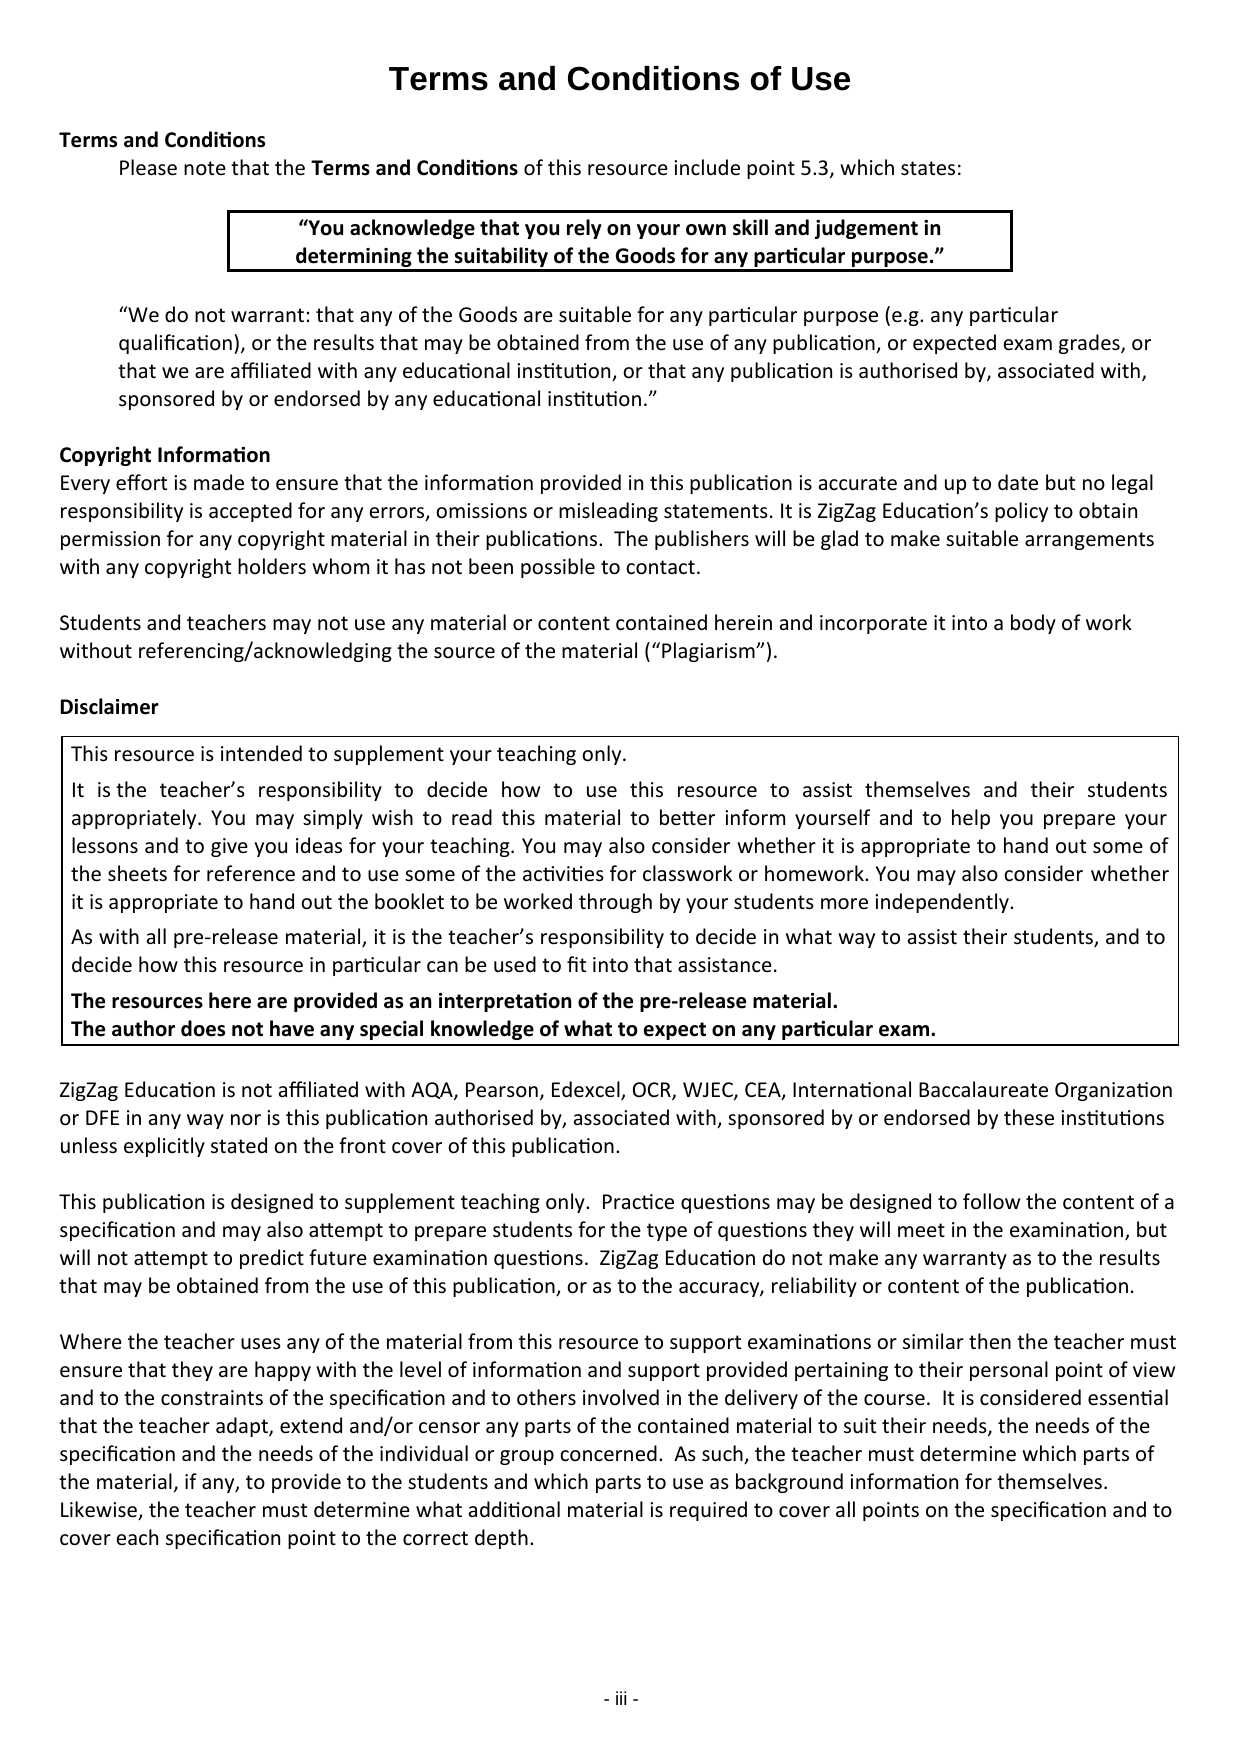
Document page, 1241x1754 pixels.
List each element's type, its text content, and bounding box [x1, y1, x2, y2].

text Copyright Information [59, 440, 1181, 468]
subtitle Terms and Conditions of Use [59, 59, 1181, 97]
text ZigZag Education is not affiliated with AQA, Pearson, Edexcel, OCR, WJEC, CEA, International Baccalaureate Organization or DFE in any way nor is this publication authorised by, associated with, sponsored by or endorsed by these institutions unless explicitly stated on the front cover of this publication. [59, 1075, 1181, 1159]
text The author does not have any special knowledge of what to expect on any particular exam. [63, 1011, 1178, 1044]
text This resource is intended to supplement your teaching only. [63, 737, 1178, 767]
text The resources here are provided as an interpretation of the pre-release material. [63, 982, 1178, 1011]
text It is the teacher’s responsibility to decide how to use this resource to assist themselves and their students appropriately. You may simply wish to read this material to better inform yourself and to help you prepare your lessons and to give you ideas for your teaching. You may also consider whether it is appropriate to hand out some of the sheets for reference and to use some of the activities for classwork or homework. You may also consider whether it is appropriate to hand out the booklet to be worked through by your students more independently. [63, 771, 1178, 915]
text This publication is designed to supplement teaching only. Practice questions may be designed to follow the content of a specification and may also attempt to prepare students for the type of questions they will meet in the examination, but will not attempt to predict future examination questions. ZigZag Education do not make any warranty as to the results that may be obtained from the use of this publication, or as to the accuracy, reliability or content of the publication. [59, 1187, 1181, 1299]
text As with all pre-release material, it is the teacher’s responsibility to decide in what way to assist their students, and to decide how this resource in particular can be used to fit into that assistance. [63, 919, 1178, 978]
text Where the teacher uses any of the material from this resource to support examinations or similar then the teacher must ensure that they are happy with the level of information and support provided pertaining to their personal point of view and to the constraints of the specification and to others involved in the delivery of the course. It is considered essential that the teacher adapt, extend and/or censor any parts of the contained material to suit their needs, the needs of the specification and the needs of the individual or group concerned. As such, the teacher must determine which parts of the material, if any, to provide to the students and which parts to use as background information for themselves. Likewise, the teacher must determine what additional material is required to cover all points on the specification and to cover each specification point to the correct depth. [59, 1327, 1181, 1551]
text Terms and Conditions [59, 126, 1181, 153]
text Students and teachers may not use any material or content contained herein and incorporate it into a body of work without referencing/acknowledging the source of the material (“Plagiarism”). [59, 608, 1181, 664]
text Please note that the Terms and Conditions of this resource include point 5.3, which states: [118, 153, 1181, 182]
text Every effort is made to ensure that the information provided in this publication is accurate and up to date but no legal responsibility is accepted for any errors, omissions or misleading statements. It is ZigZag Education’s policy to obtain permission for any copyright material in their publications. The publishers will be glad to make suitable arrangements with any copyright holders whom it has not been possible to contact. [59, 468, 1181, 580]
text “We do not warrant: that any of the Goods are suitable for any particular purpose (e.g. any particular qualification), or the results that may be obtained from the use of any publication, or expected exam grades, or that we are affiliated with any educational institution, or that any publication is authorised by, associated with, sponsored by or endorsed by any educational institution.” [118, 300, 1181, 412]
text Disclaimer [59, 692, 1181, 720]
table_header “You acknowledge that you rely on your own skill and judgement in determining the suitability of the Goods for any particular purpose.” [230, 213, 1010, 269]
